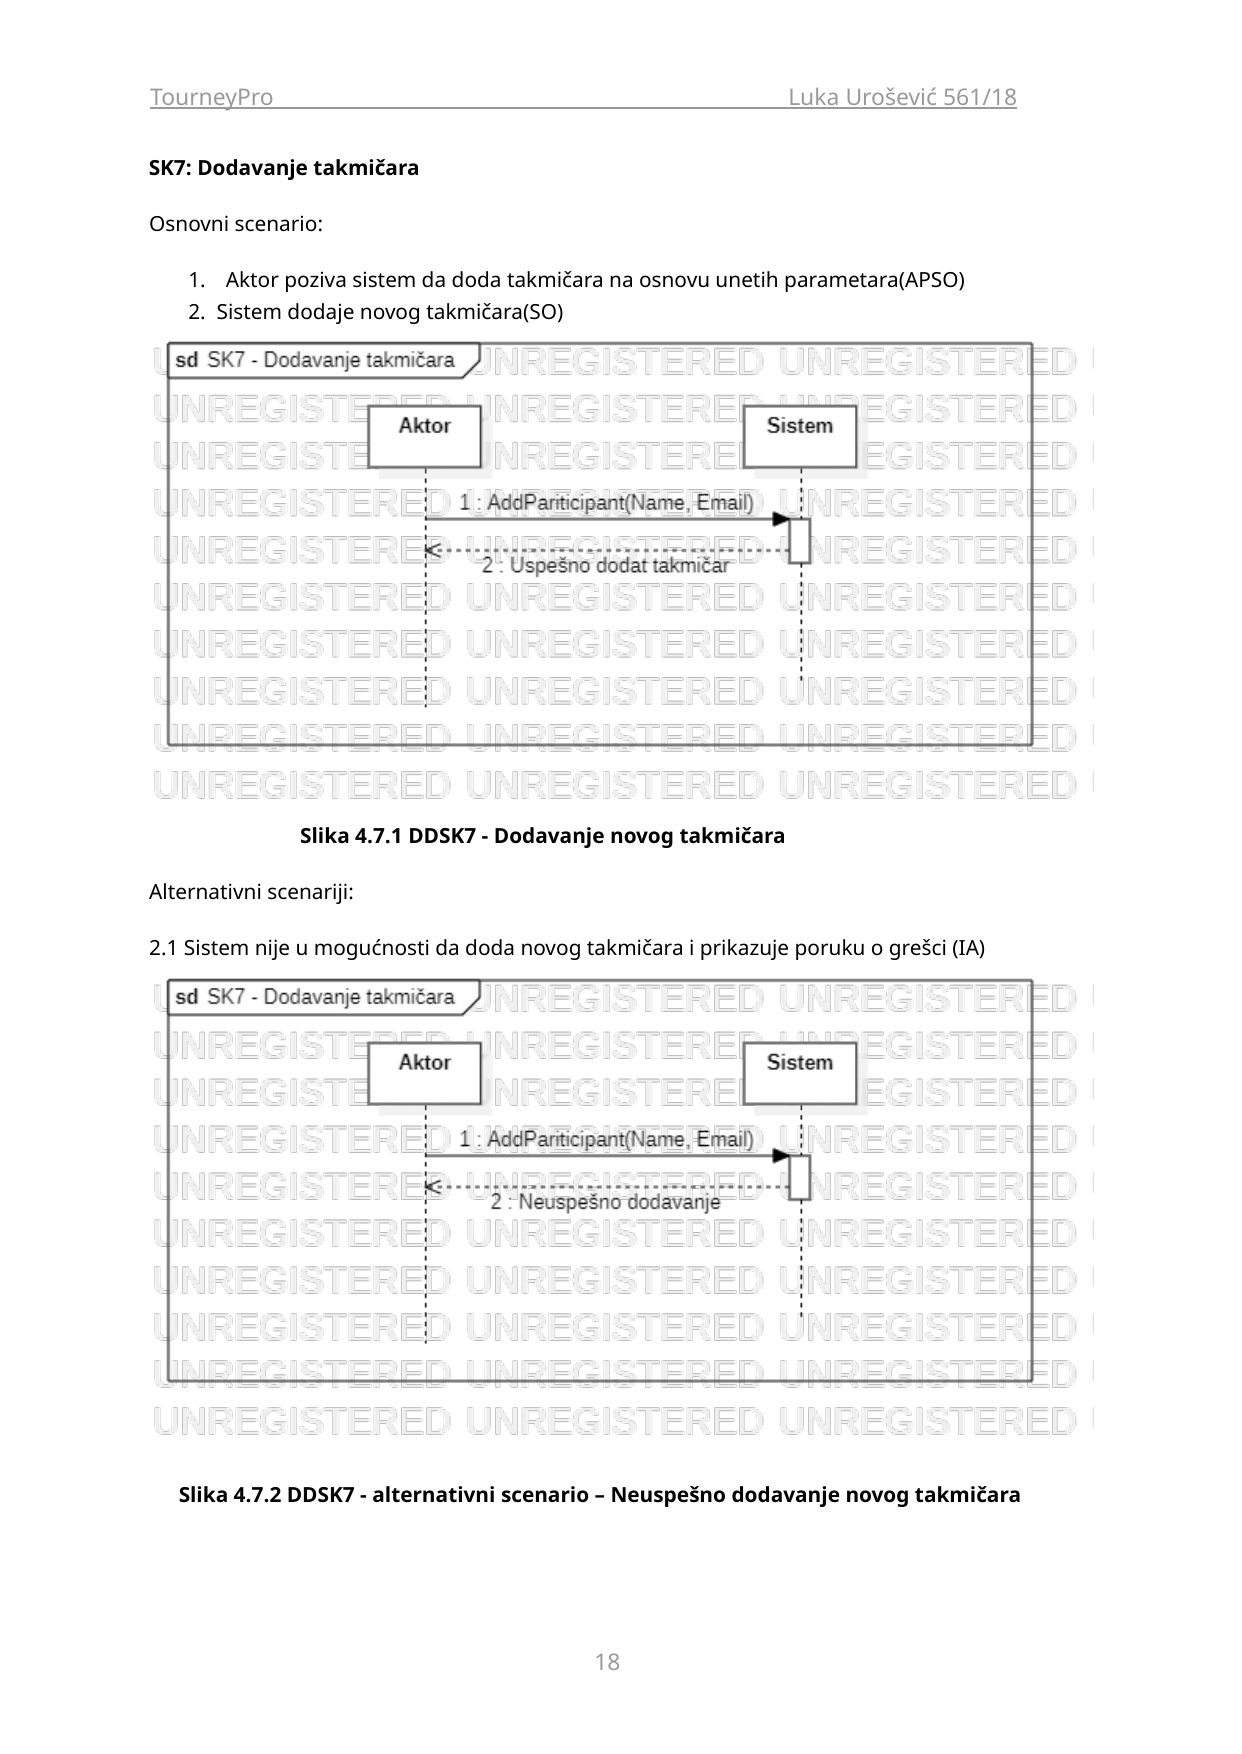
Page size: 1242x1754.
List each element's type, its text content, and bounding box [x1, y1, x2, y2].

text Slika 4.7.1 DDSK7 - Dodavanje novog takmičara [300, 821, 1089, 850]
text 2.1 Sistem nije u mogućnosti da doda novog takmičara i prikazuje poruku o grešci (IA) [148, 933, 1089, 961]
text SK7: Dodavanje takmičara [148, 153, 1089, 182]
text Alternativni scenariji: [148, 877, 1089, 906]
text Osnovni scenario: [148, 209, 1089, 237]
text Slika 4.7.2 DDSK7 - alternativni scenario – Neuspešno dodavanje novog takmičara [178, 1480, 1089, 1509]
text 2. Sistem dodaje novog takmičara(SO) [188, 297, 1035, 325]
picture [153, 965, 1095, 1444]
list Aktor poziva sistem da doda takmičara na osnovu unetih parametara(APSO) [188, 265, 1035, 293]
picture [153, 328, 1095, 808]
